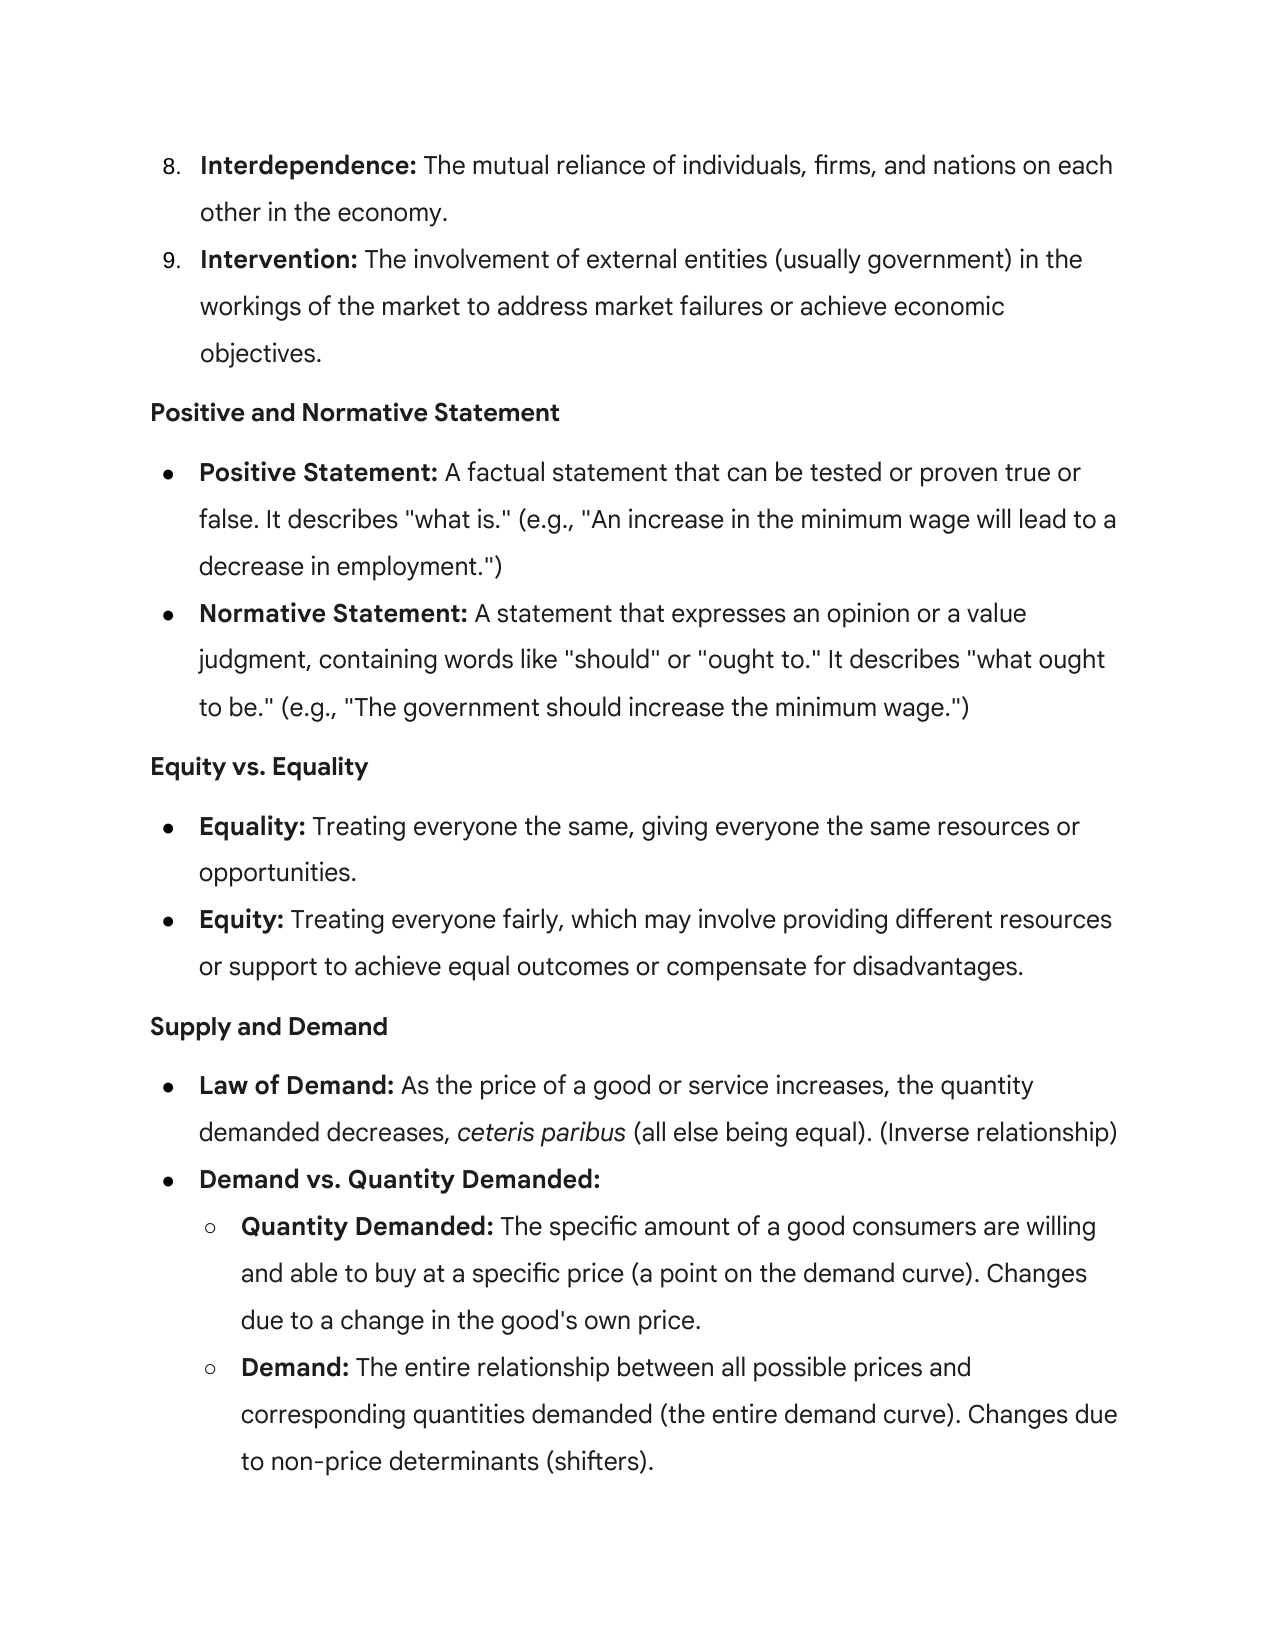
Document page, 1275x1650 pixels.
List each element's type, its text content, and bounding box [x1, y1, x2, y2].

list Interdependence: The mutual reliance of individuals, firms, and nations on each other in the economy. [162, 150, 1125, 228]
subtitle Supply and Demand [150, 1011, 1125, 1042]
list Equality: Treating everyone the same, giving everyone the same resources or opportunities. [161, 811, 1125, 889]
list Law of Demand: As the price of a good or service increases, the quantity demanded decreases, ceteris paribus (all else being equal). (Inverse relationship) [161, 1071, 1125, 1149]
list Equity: Treating everyone fairly, which may involve providing different resources or support to achieve equal outcomes or compensate for disadvantages. [161, 905, 1125, 983]
subtitle Positive and Normative Statement [150, 397, 1125, 429]
list Demand vs. Quantity Demanded: [161, 1164, 1125, 1196]
list Quantity Demanded: The specific amount of a good consumers are willing and able to buy at a specific price (a point on the demand curve). Changes due to a change in the good's own price. [203, 1212, 1125, 1337]
subtitle Equity vs. Equality [150, 751, 1125, 783]
list Intervention: The involvement of external entities (usually government) in the workings of the market to address market failures or achieve economic objectives. [162, 244, 1125, 369]
list Normative Statement: A statement that expresses an opinion or a value judgment, containing words like "should" or "ought to." It describes "what ought to be." (e.g., "The government should increase the minimum wage.") [161, 598, 1125, 723]
list Demand: The entire relationship between all possible prices and corresponding quantities demanded (the entire demand curve). Changes due to non-price determinants (shifters). [203, 1352, 1125, 1478]
list Positive Statement: A factual statement that can be tested or proven true or false. It describes "what is." (e.g., "An increase in the minimum wage will lead to a decrease in employment.") [161, 457, 1125, 582]
